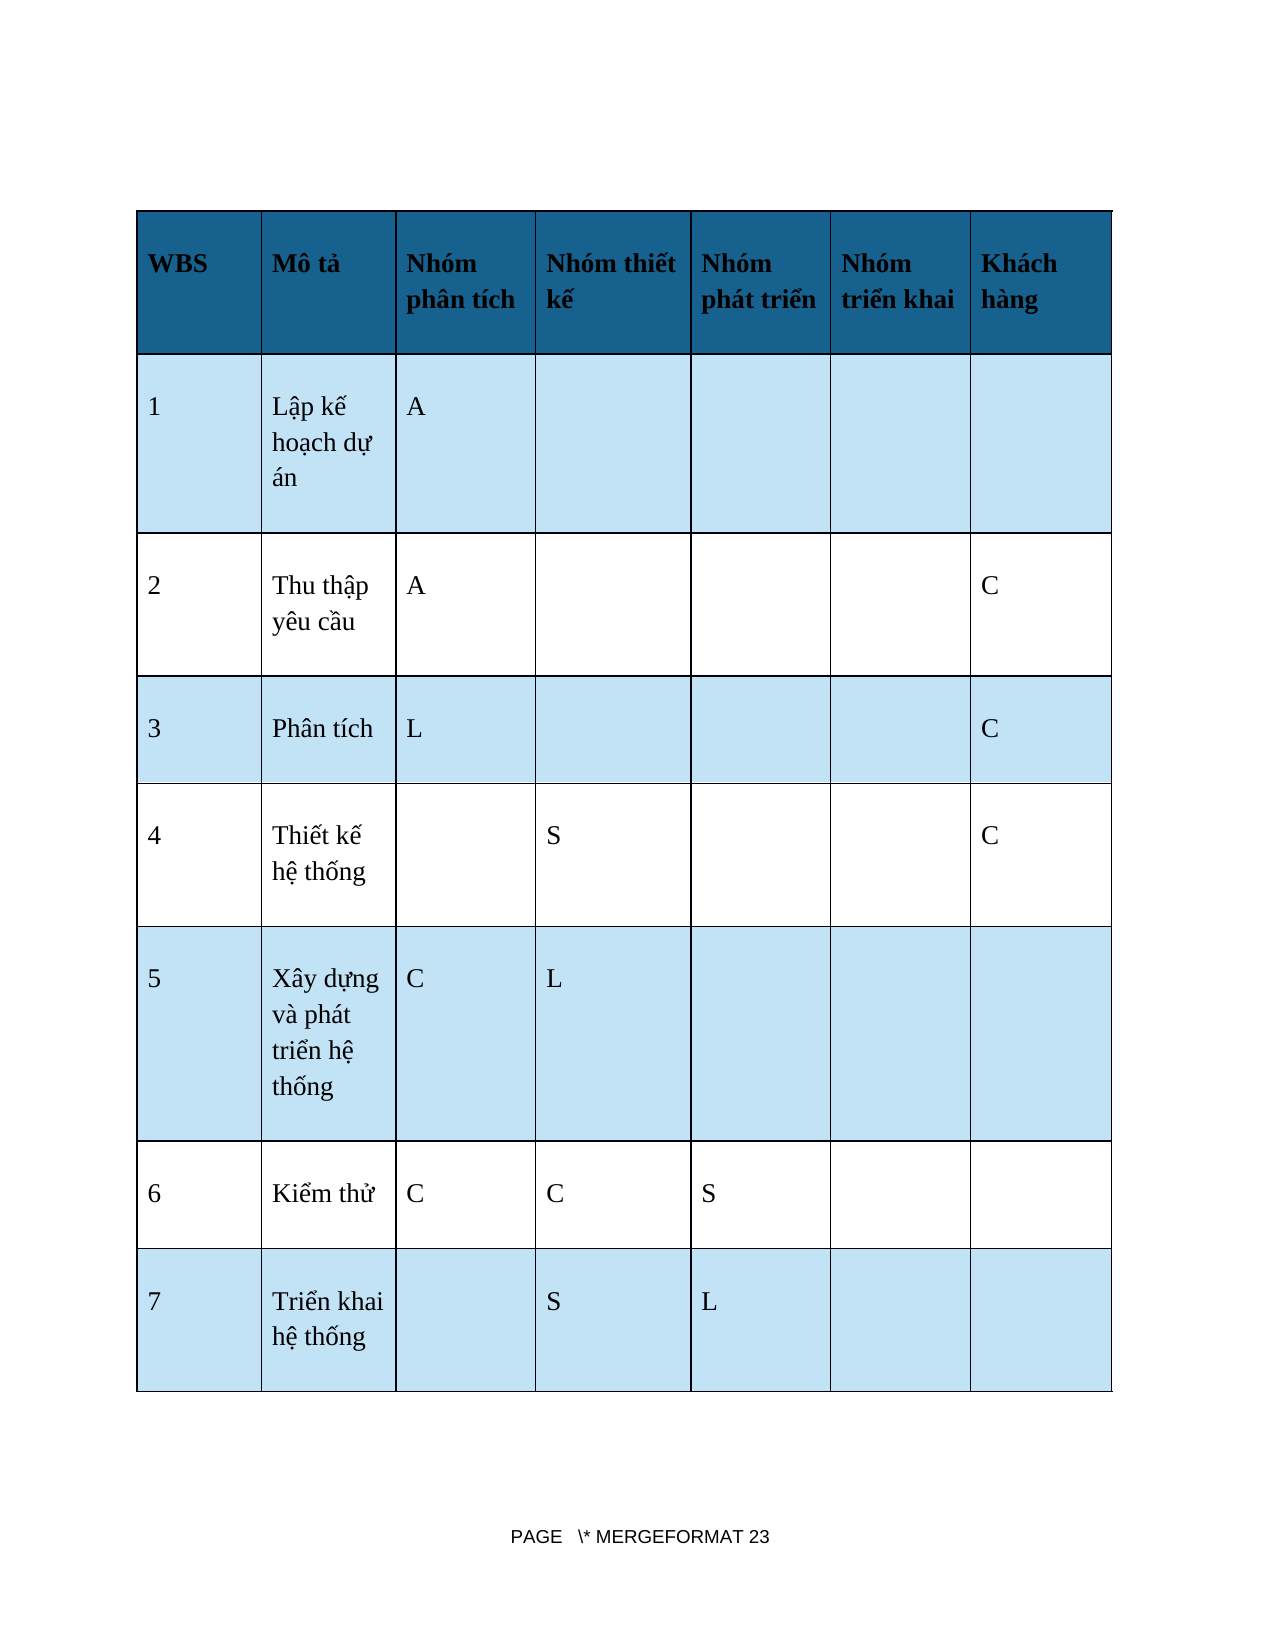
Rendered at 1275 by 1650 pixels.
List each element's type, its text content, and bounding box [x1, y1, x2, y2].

table_header Khách hàng [971, 212, 1111, 353]
table_cell [971, 927, 1111, 1140]
table_cell A [397, 355, 535, 532]
table_cell [971, 1249, 1111, 1391]
table_cell C [971, 534, 1111, 675]
table_cell C [397, 927, 535, 1140]
table_cell [831, 355, 970, 532]
table_cell 6 [138, 1142, 261, 1248]
table_cell Triển khai hệ thống [262, 1249, 395, 1391]
table_cell 2 [138, 534, 261, 675]
table_cell Xây dựng và phát triển hệ thống [262, 927, 395, 1140]
table_cell A [397, 534, 535, 675]
table_cell [692, 784, 830, 926]
table_header WBS [138, 212, 261, 353]
table_cell [536, 534, 690, 675]
table_header Nhóm triển khai [831, 212, 970, 353]
table_cell S [692, 1142, 830, 1248]
table_cell L [692, 1249, 830, 1391]
table_cell [397, 1249, 535, 1391]
table_cell C [536, 1142, 690, 1248]
table_header Nhóm phân tích [397, 212, 535, 353]
table_cell [971, 355, 1111, 532]
table_cell [692, 677, 830, 782]
table_cell Phân tích [262, 677, 395, 782]
table_cell 1 [138, 355, 261, 532]
table_cell [971, 1142, 1111, 1248]
table_cell L [397, 677, 535, 782]
table_cell [831, 1142, 970, 1248]
table_cell S [536, 1249, 690, 1391]
table_cell [831, 677, 970, 782]
table_cell C [971, 784, 1111, 926]
table_cell 3 [138, 677, 261, 782]
table_cell 5 [138, 927, 261, 1140]
table_cell [831, 927, 970, 1140]
table_cell [536, 677, 690, 782]
table_cell S [536, 784, 690, 926]
table_cell [397, 784, 535, 926]
table_cell [831, 784, 970, 926]
table_cell Kiểm thử [262, 1142, 395, 1248]
table_header Nhóm phát triển [692, 212, 830, 353]
table_cell Lập kế hoạch dự án [262, 355, 395, 532]
table_cell 4 [138, 784, 261, 926]
table_cell [692, 927, 830, 1140]
table_cell 7 [138, 1249, 261, 1391]
table_cell [692, 355, 830, 532]
table_cell C [397, 1142, 535, 1248]
table_header Nhóm thiết kế [536, 212, 690, 353]
table_cell C [971, 677, 1111, 782]
table_cell Thiết kế hệ thống [262, 784, 395, 926]
table_cell L [536, 927, 690, 1140]
table_cell [536, 355, 690, 532]
table_cell [831, 1249, 970, 1391]
table_cell Thu thập yêu cầu [262, 534, 395, 675]
table_header Mô tả [262, 212, 395, 353]
table_cell [692, 534, 830, 675]
table_cell [831, 534, 970, 675]
